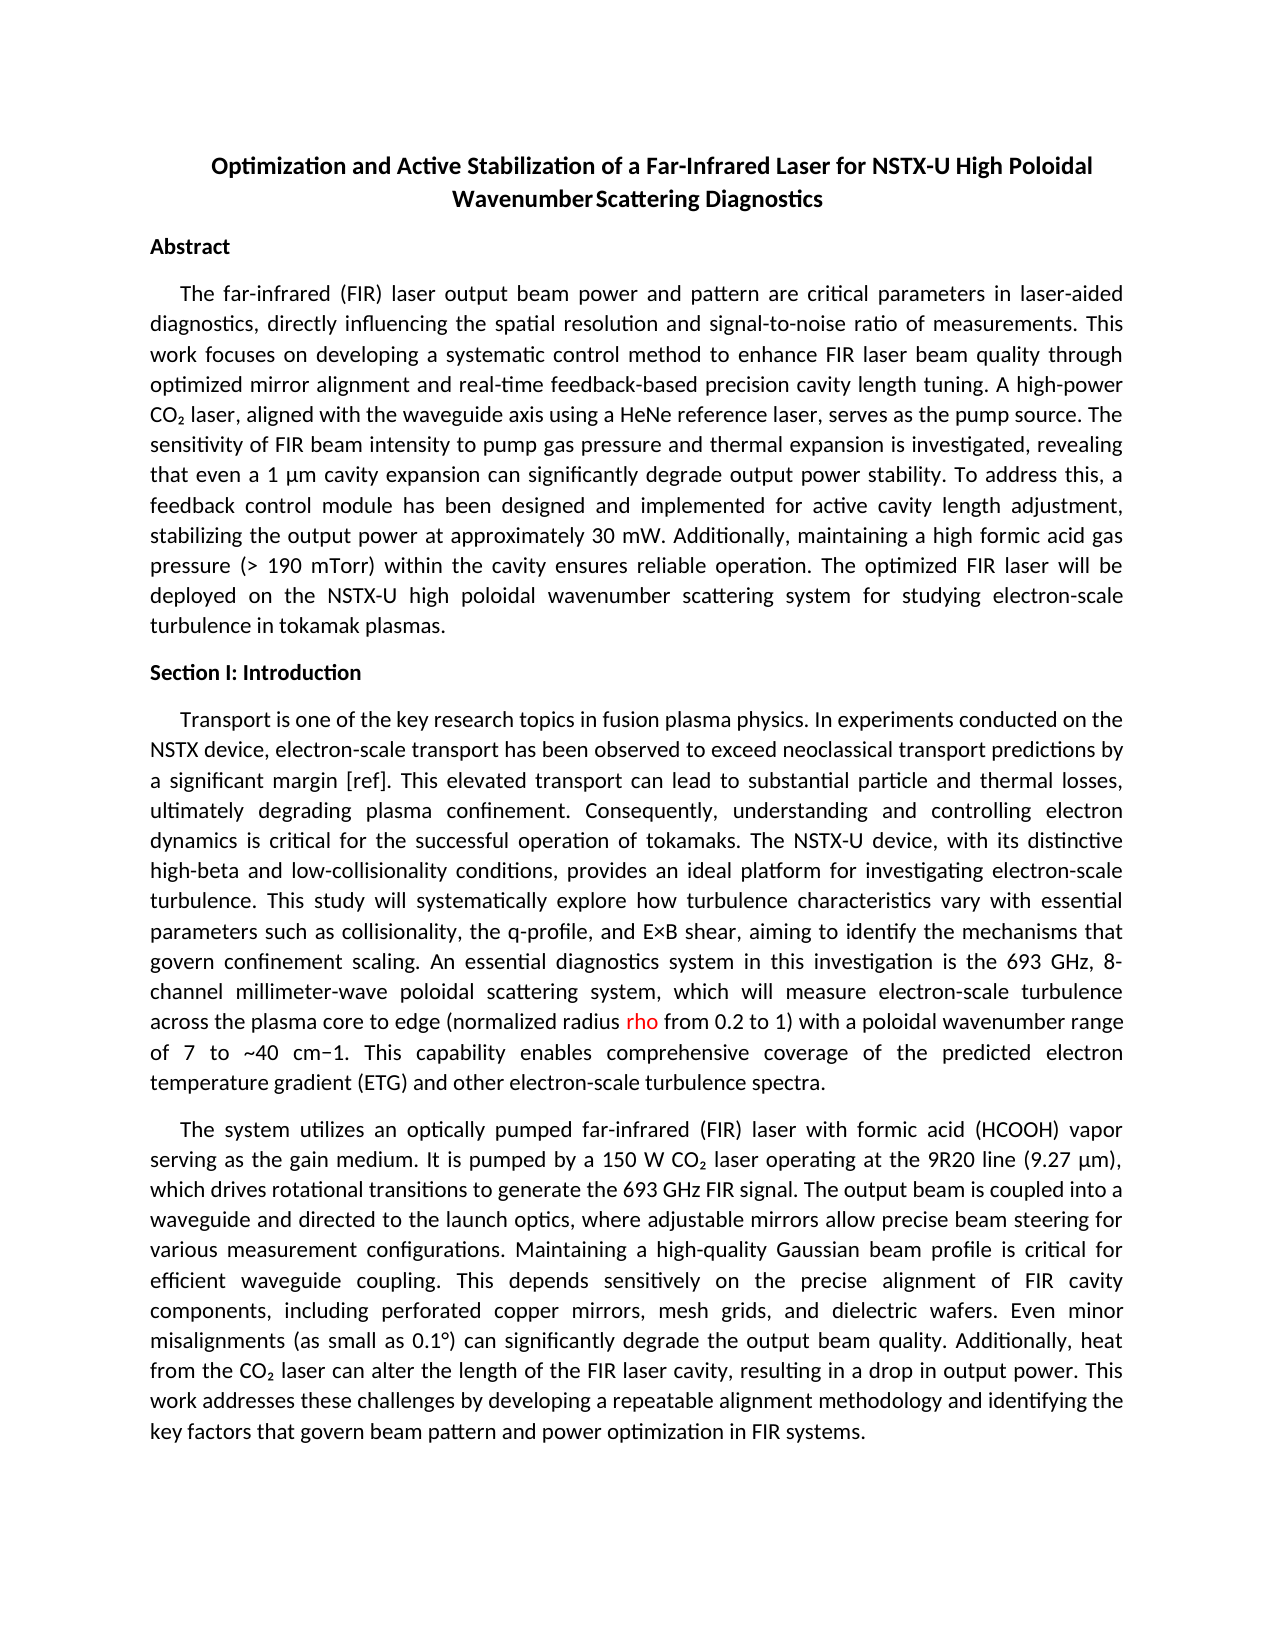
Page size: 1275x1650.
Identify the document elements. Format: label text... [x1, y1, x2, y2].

text The system utilizes an optically pumped far-infrared (FIR) laser with formic acid (HCOOH) vapor serving as the gain medium. It is pumped by a 150 W CO₂ laser operating at the 9R20 line (9.27 μm), which drives rotational transitions to generate the 693 GHz FIR signal. The output beam is coupled into a waveguide and directed to the launch optics, where adjustable mirrors allow precise beam steering for various measurement configurations. Maintaining a high-quality Gaussian beam profile is critical for efficient waveguide coupling. This depends sensitively on the precise alignment of FIR cavity components, including perforated copper mirrors, mesh grids, and dielectric wafers. Even minor misalignments (as small as 0.1°) can significantly degrade the output beam quality. Additionally, heat from the CO₂ laser can alter the length of the FIR laser cavity, resulting in a drop in output power. This work addresses these challenges by developing a repeatable alignment methodology and identifying the key factors that govern beam pattern and power optimization in FIR systems. [150, 1115, 1125, 1445]
text Optimization and Active Stabilization of a Far-Infrared Laser for NSTX-U High Poloidal WavenumberScattering Diagnostics [150, 150, 1125, 213]
text The far-infrared (FIR) laser output beam power and pattern are critical parameters in laser-aided diagnostics, directly influencing the spatial resolution and signal-to-noise ratio of measurements. This work focuses on developing a systematic control method to enhance FIR laser beam quality through optimized mirror alignment and real-time feedback-based precision cavity length tuning. A high-power CO₂ laser, aligned with the waveguide axis using a HeNe reference laser, serves as the pump source. The sensitivity of FIR beam intensity to pump gas pressure and thermal expansion is investigated, revealing that even a 1 μm cavity expansion can significantly degrade output power stability. To address this, a feedback control module has been designed and implemented for active cavity length adjustment, stabilizing the output power at approximately 30 mW. Additionally, maintaining a high formic acid gas pressure (> 190 mTorr) within the cavity ensures reliable operation. The optimized FIR laser will be deployed on the NSTX-U high poloidal wavenumber scattering system for studying electron-scale turbulence in tokamak plasmas. [150, 279, 1125, 640]
text Transport is one of the key research topics in fusion plasma physics. In experiments conducted on the NSTX device, electron-scale transport has been observed to exceed neoclassical transport predictions by a significant margin [ref]. This elevated transport can lead to substantial particle and thermal losses, ultimately degrading plasma confinement. Consequently, understanding and controlling electron dynamics is critical for the successful operation of tokamaks. The NSTX-U device, with its distinctive high-beta and low-collisionality conditions, provides an ideal platform for investigating electron-scale turbulence. This study will systematically explore how turbulence characteristics vary with essential parameters such as collisionality, the q-profile, and E×B shear, aiming to identify the mechanisms that govern confinement scaling. An essential diagnostics system in this investigation is the 693 GHz, 8-channel millimeter-wave poloidal scattering system, which will measure electron-scale turbulence across the plasma core to edge (normalized radius rho from 0.2 to 1) with a poloidal wavenumber range of 7 to ~40 cm−1. This capability enables comprehensive coverage of the predicted electron temperature gradient (ETG) and other electron-scale turbulence spectra. [150, 705, 1125, 1096]
text Abstract [150, 232, 1125, 261]
text Section I: Introduction [150, 658, 1125, 687]
